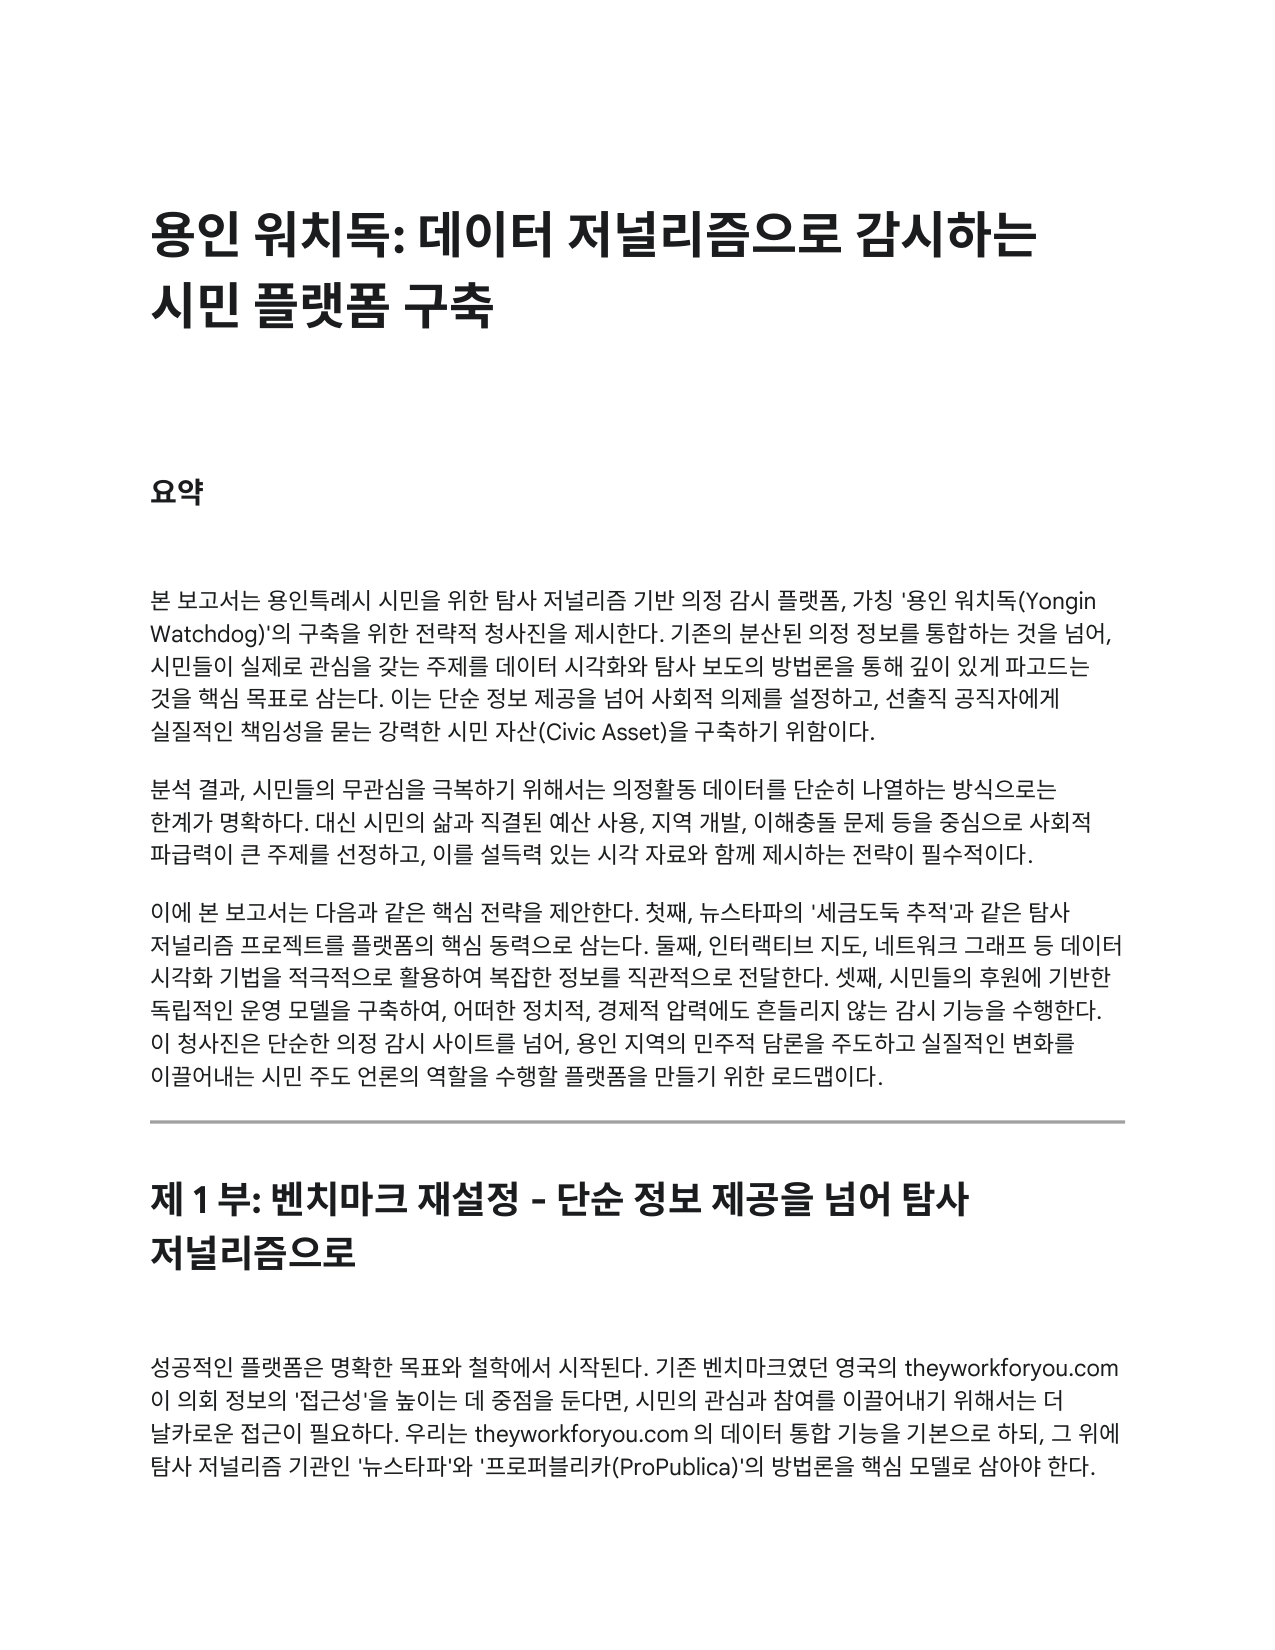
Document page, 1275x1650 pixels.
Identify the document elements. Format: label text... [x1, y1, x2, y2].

subtitle 제1부: 벤치마크 재설정 - 단순 정보 제공을 넘어 탐사 저널리즘으로 [150, 1177, 1125, 1278]
text 성공적인 플랫폼은 명확한 목표와 철학에서 시작된다. 기존 벤치마크였던 영국의 theyworkforyou.com이 의회 정보의 '접근성'을 높이는 데 중점을 둔다면, 시민의 관심과 참여를 이끌어내기 위해서는 더 날카로운 접근이 필요하다. 우리는 theyworkforyou.com의 데이터 통합 기능을 기본으로 하되, 그 위에 탐사 저널리즘 기관인 '뉴스타파'와 '프로퍼블리카(ProPublica)'의 방법론을 핵심 모델로 삼아야 한다. [150, 1354, 1125, 1481]
text 분석 결과, 시민들의 무관심을 극복하기 위해서는 의정활동 데이터를 단순히 나열하는 방식으로는 한계가 명확하다. 대신 시민의 삶과 직결된 예산 사용, 지역 개발, 이해충돌 문제 등을 중심으로 사회적 파급력이 큰 주제를 선정하고, 이를 설득력 있는 시각 자료와 함께 제시하는 전략이 필수적이다. [150, 776, 1125, 870]
subtitle 용인 워치독: 데이터 저널리즘으로 감시하는 시민 플랫폼 구축 [150, 205, 1125, 339]
text 이에 본 보고서는 다음과 같은 핵심 전략을 제안한다. 첫째, 뉴스타파의 '세금도둑 추적'과 같은 탐사 저널리즘 프로젝트를 플랫폼의 핵심 동력으로 삼는다. 둘째, 인터랙티브 지도, 네트워크 그래프 등 데이터 시각화 기법을 적극적으로 활용하여 복잡한 정보를 직관적으로 전달한다. 셋째, 시민들의 후원에 기반한 독립적인 운영 모델을 구축하여, 어떠한 정치적, 경제적 압력에도 흔들리지 않는 감시 기능을 수행한다. 이 청사진은 단순한 의정 감시 사이트를 넘어, 용인 지역의 민주적 담론을 주도하고 실질적인 변화를 이끌어내는 시민 주도 언론의 역할을 수행할 플랫폼을 만들기 위한 로드맵이다. [150, 899, 1125, 1091]
text 본 보고서는 용인특례시 시민을 위한 탐사 저널리즘 기반 의정 감시 플랫폼, 가칭 '용인 워치독(Yongin Watchdog)'의 구축을 위한 전략적 청사진을 제시한다. 기존의 분산된 의정 정보를 통합하는 것을 넘어, 시민들이 실제로 관심을 갖는 주제를 데이터 시각화와 탐사 보도의 방법론을 통해 깊이 있게 파고드는 것을 핵심 목표로 삼는다. 이는 단순 정보 제공을 넘어 사회적 의제를 설정하고, 선출직 공직자에게 실질적인 책임성을 묻는 강력한 시민 자산(Civic Asset)을 구축하기 위함이다. [150, 587, 1125, 747]
subtitle 요약 [150, 476, 1125, 512]
